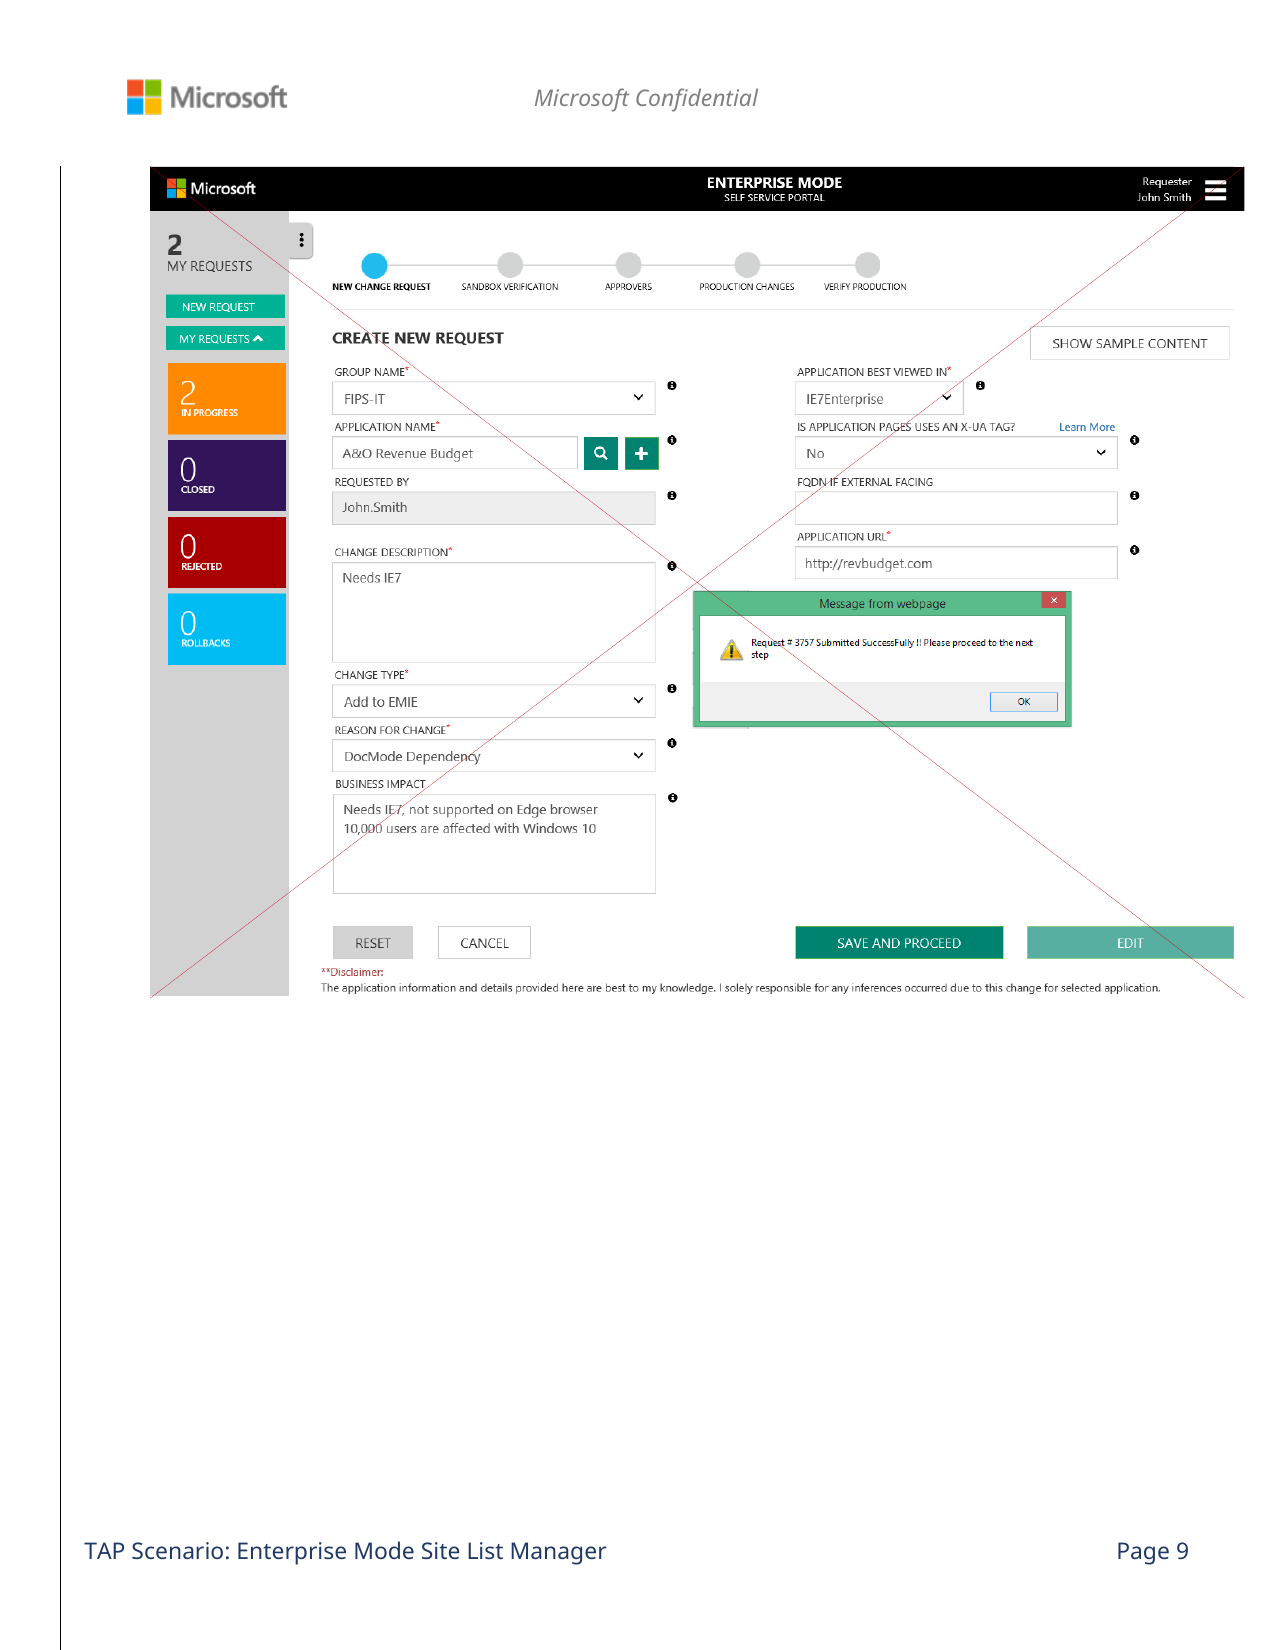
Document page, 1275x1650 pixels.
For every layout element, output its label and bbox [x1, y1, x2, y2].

picture [151, 584, 1243, 999]
picture [150, 168, 696, 997]
picture [152, 166, 1243, 581]
picture [699, 167, 1245, 997]
picture [105, 60, 308, 135]
